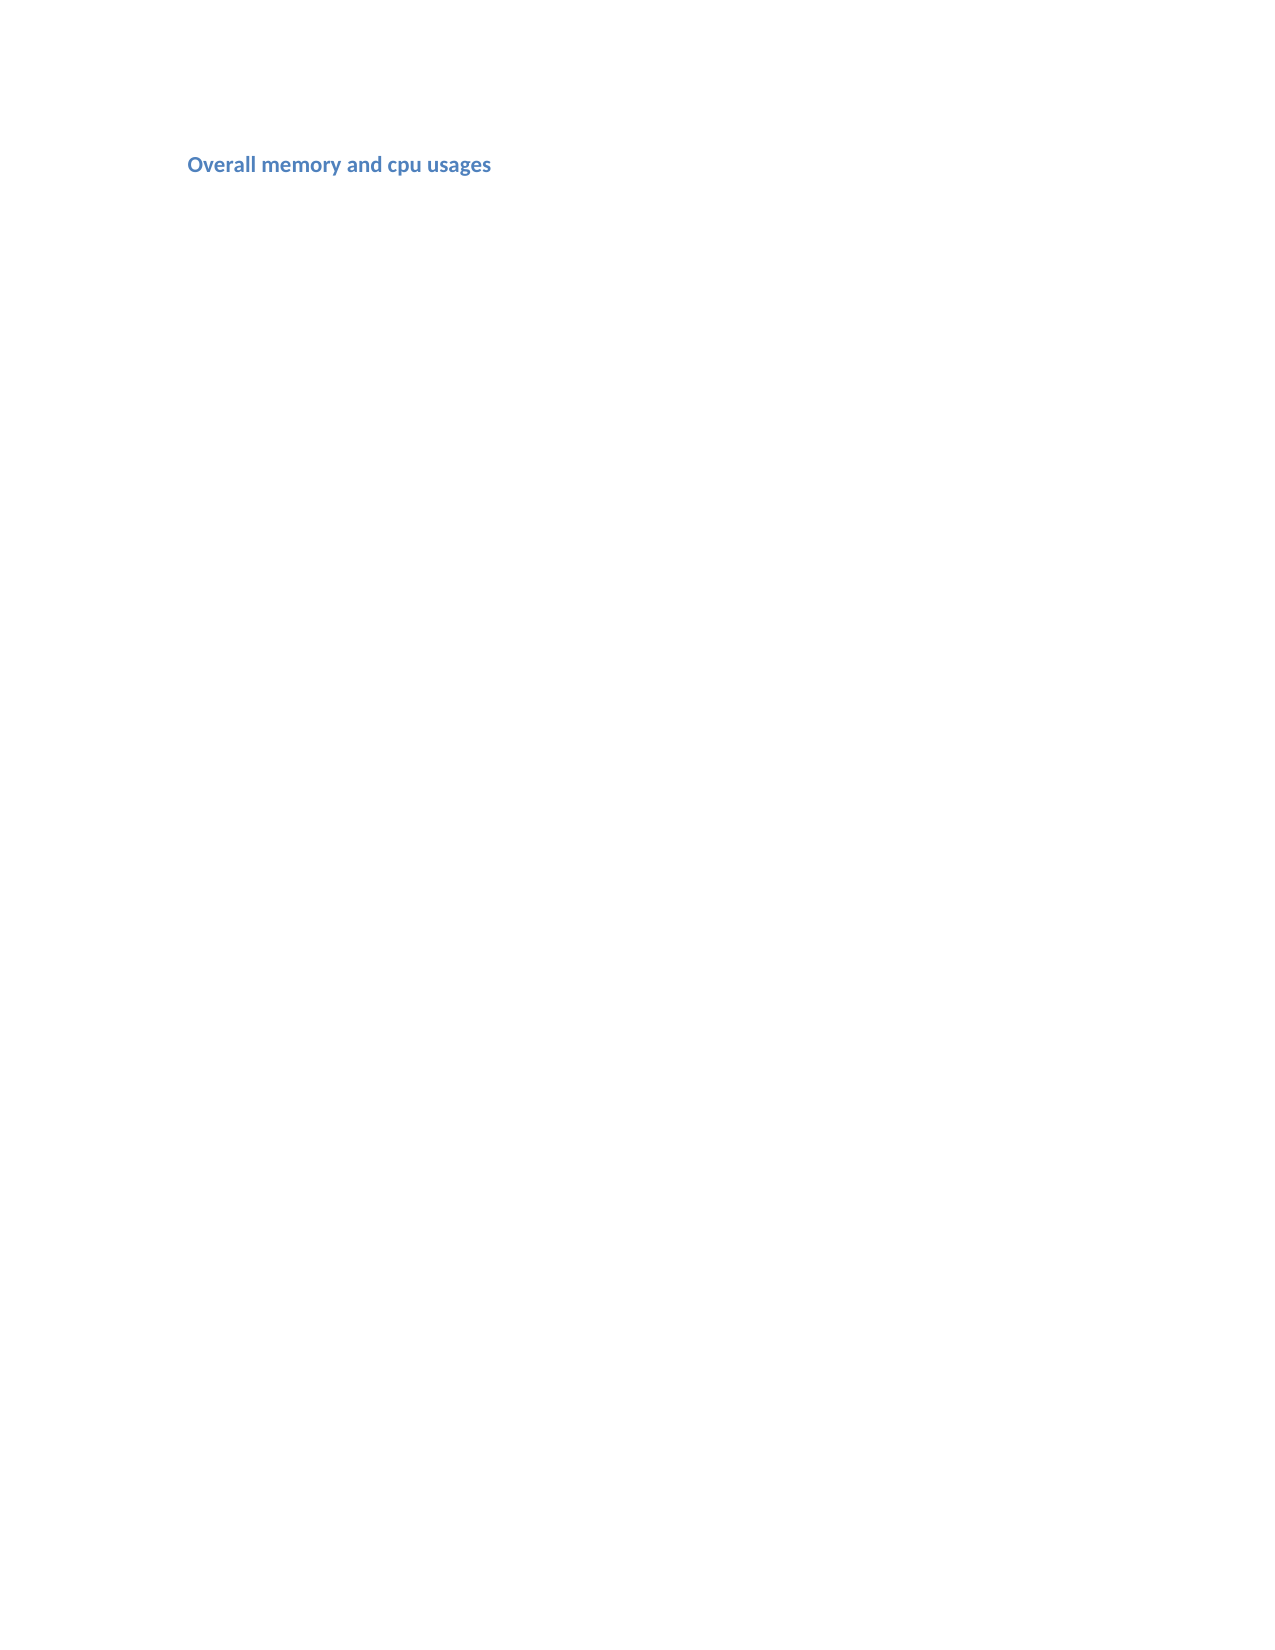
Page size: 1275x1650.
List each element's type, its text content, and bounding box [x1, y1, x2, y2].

subtitle Overall memory and cpu usages [187, 150, 1087, 178]
